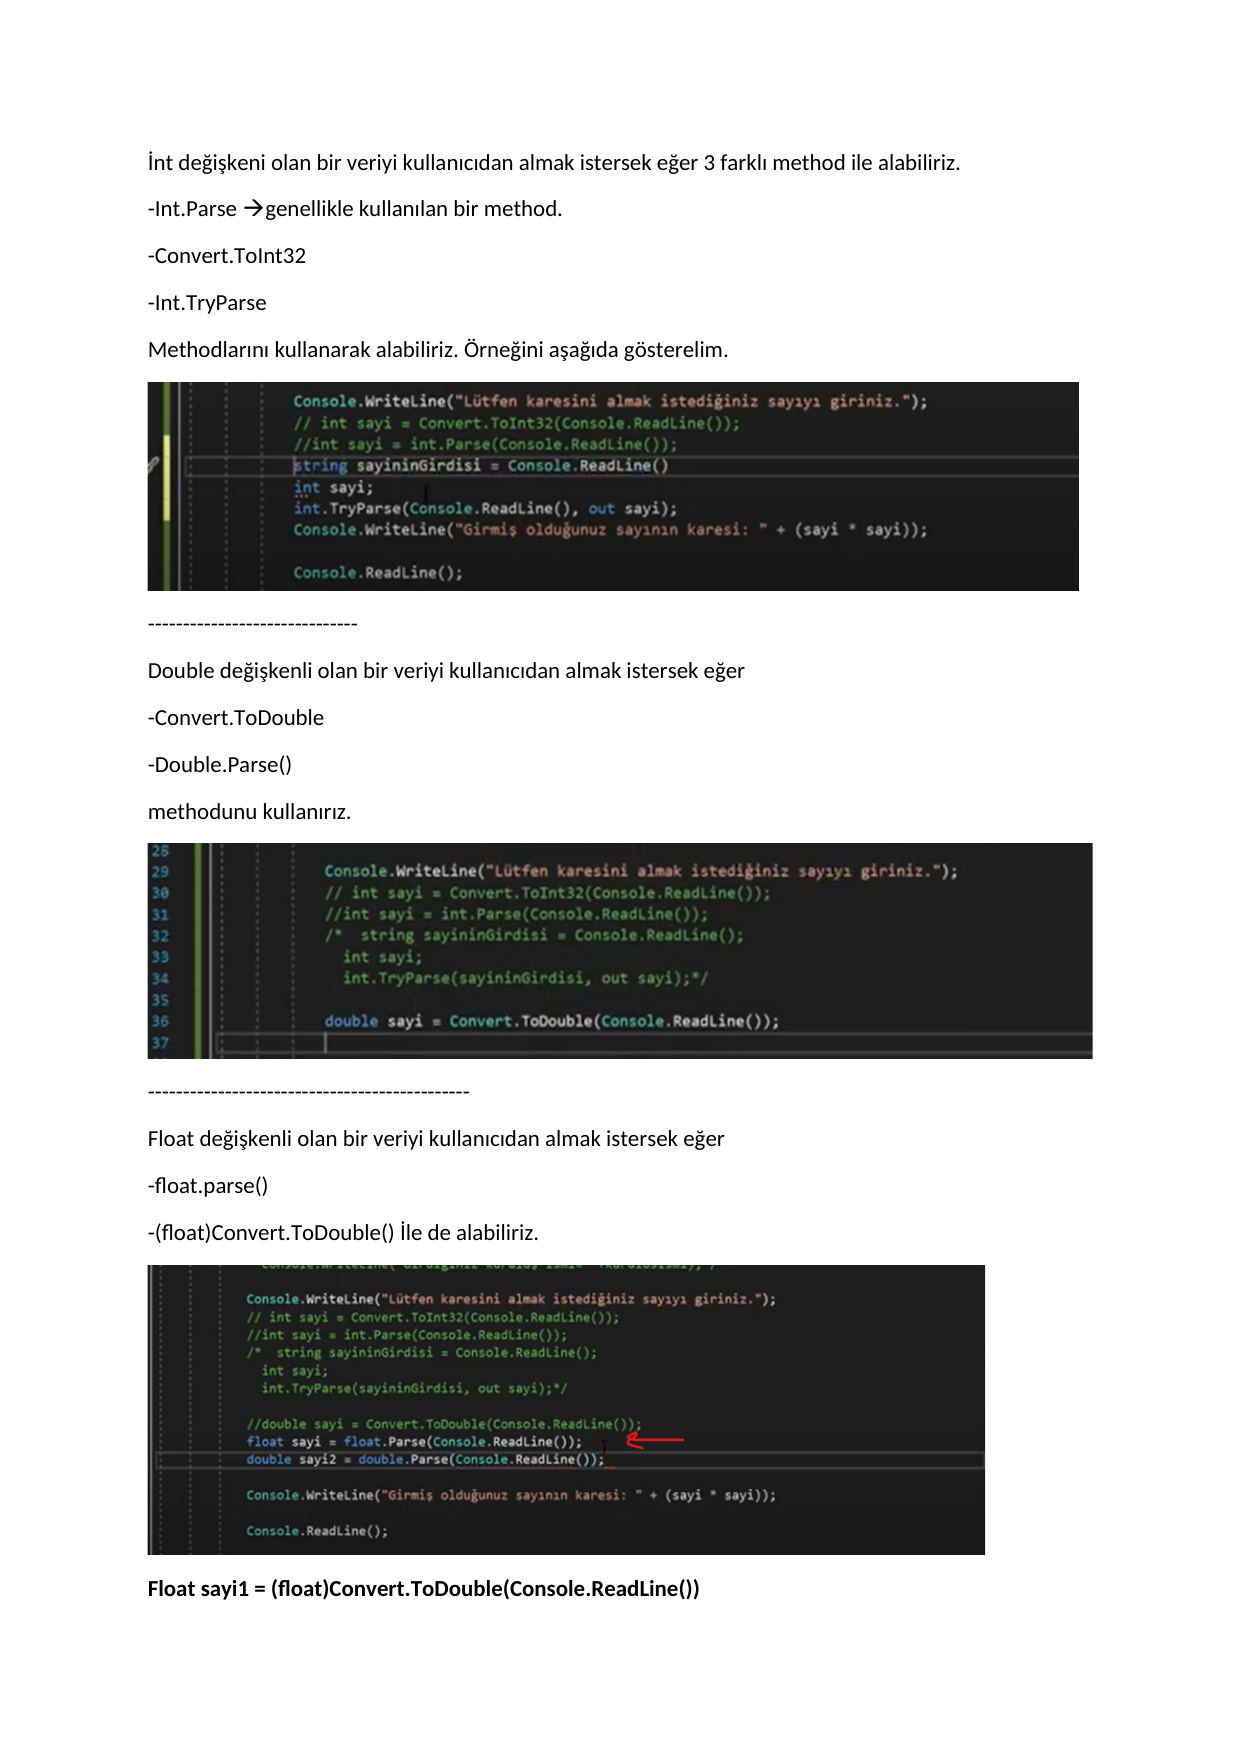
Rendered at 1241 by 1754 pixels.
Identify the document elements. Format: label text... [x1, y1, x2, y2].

text ------------------------------ [148, 609, 1093, 638]
picture [147, 843, 1093, 1059]
text İnt değişkeni olan bir veriyi kullanıcıdan almak istersek eğer 3 farklı method ile alabiliriz. [148, 148, 1093, 176]
text -float.parse() [148, 1171, 1093, 1199]
text methodunu kullanırız. [148, 797, 1093, 825]
text -(float)Convert.ToDouble() İle de alabiliriz. [148, 1218, 1093, 1246]
text ---------------------------------------------- [148, 1077, 1093, 1106]
text -Int.TryParse [148, 288, 1093, 316]
text -Convert.ToInt32 [148, 241, 1093, 269]
text Float sayi1 = (float)Convert.ToDouble(Console.ReadLine()) [148, 1574, 1093, 1602]
text Methodlarını kullanarak alabiliriz. Örneğini aşağıda gösterelim. [148, 335, 1093, 363]
text -Convert.ToDouble [148, 703, 1093, 731]
text Double değişkenli olan bir veriyi kullanıcıdan almak istersek eğer [148, 656, 1093, 684]
text -Int.Parse genellikle kullanılan bir method. [148, 194, 1093, 222]
picture [147, 1265, 986, 1555]
text Float değişkenli olan bir veriyi kullanıcıdan almak istersek eğer [148, 1124, 1093, 1152]
text -Double.Parse() [148, 750, 1093, 778]
picture [147, 382, 1079, 591]
